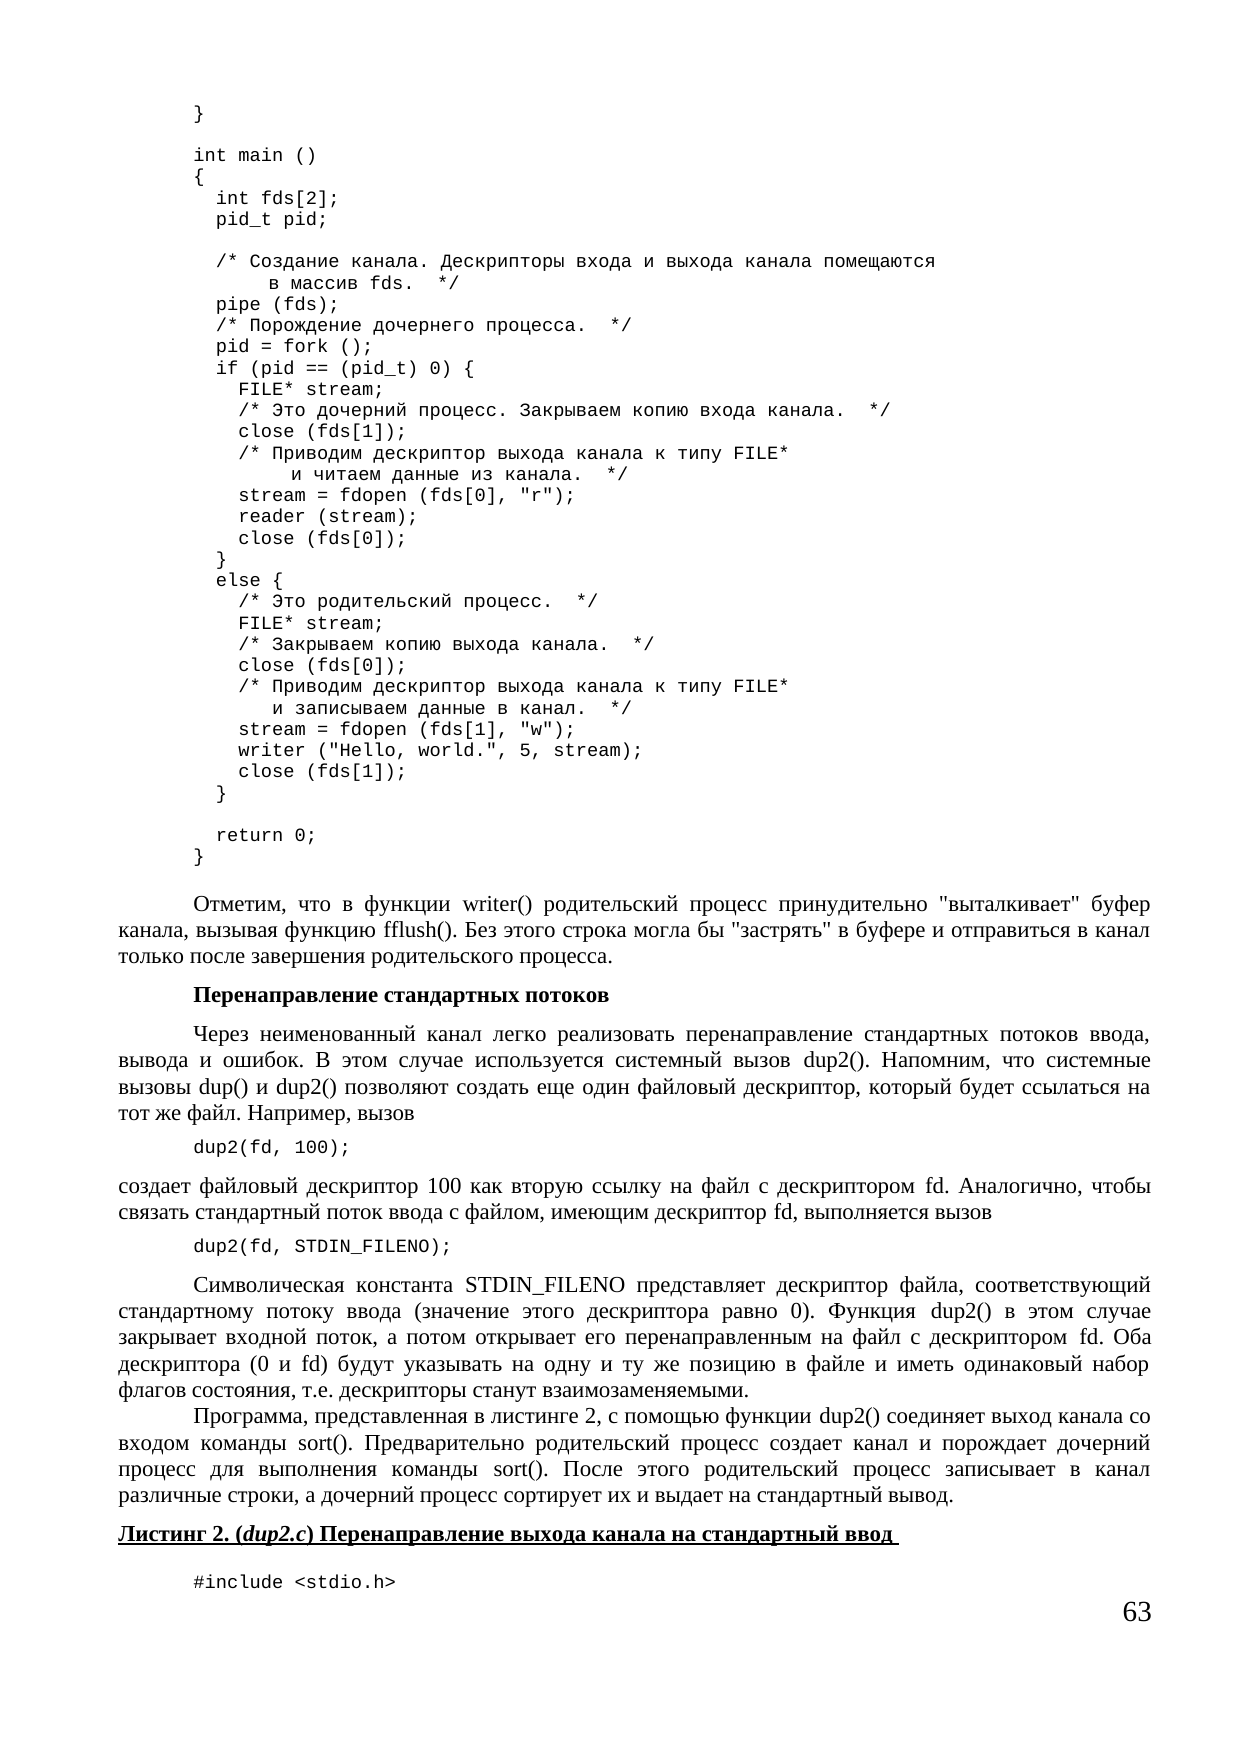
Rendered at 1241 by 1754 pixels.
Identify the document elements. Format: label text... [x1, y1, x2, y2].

text FILE* stream; [193, 613, 1152, 635]
text stream = fdopen (fds[0], "r"); [193, 486, 1152, 507]
text close (fds[1]); [193, 422, 1152, 443]
text stream = fdopen (fds[1], "w"); [193, 720, 1152, 741]
text dup2(fd, 100); [118, 1138, 1152, 1159]
text int main () [193, 146, 1152, 167]
text /* Приводим дескриптор выхода канала к типу FILE* [193, 443, 1152, 465]
text Перенаправление стандартных потоков [118, 981, 1152, 1008]
text Отметим, что в функции writer() родительский процесс принудительно "выталкивает" буфер канала, вызывая функцию fflush(). Без этого строка могла бы "застрять" в буфере и отправиться в канал только после завершения родительского процесса. [118, 890, 1152, 969]
text FILE* stream; [193, 380, 1152, 401]
text } [193, 847, 1152, 868]
text } [193, 783, 1152, 805]
text #include <stdio.h> [193, 1573, 1152, 1594]
text close (fds[0]); [193, 528, 1152, 550]
text и записываем данные в канал. */ [193, 698, 1152, 720]
text else { [193, 571, 1152, 592]
text Символическая константа STDIN_FILENO представляет дескриптор файла, соответствующий стандартному потоку ввода (значение этого дескриптора равно 0). Функция dup2() в этом случае закрывает входной поток, а потом открывает его перенаправленным на файл с дескриптором fd. Оба дескриптора (0 и fd) будут указывать на одну и ту же позицию в файле и иметь одинаковый набор флагов состояния, т.е. дескрипторы станут взаимозаменяемыми. [118, 1271, 1152, 1402]
text Программа, представленная в листинге 2, с помощью функции dup2() соединяет выход канала со входом команды sort(). Предварительно родительский процесс создает канал и порождает дочерний процесс для выполнения команды sort(). После этого родительский процесс записывает в канал различные строки, а дочерний процесс сортирует их и выдает на стандартный вывод. [118, 1402, 1152, 1508]
text создает файловый дескриптор 100 как вторую ссылку на файл с дескриптором fd. Аналогично, чтобы связать стандартный поток ввода с файлом, имеющим дескриптор fd, выполняется вызов [118, 1172, 1152, 1224]
text /* Это дочерний процесс. Закрываем копию входа канала. */ [193, 401, 1152, 422]
text pid = fork (); [193, 337, 1152, 358]
text pipe (fds); [193, 295, 1152, 316]
text return 0; [193, 826, 1152, 847]
text в массив fds. */ [193, 273, 1152, 295]
text if (pid == (pid_t) 0) { [193, 358, 1152, 380]
text pid_t pid; [193, 210, 1152, 231]
text reader (stream); [193, 507, 1152, 528]
text dup2(fd, STDIN_FILENO); [118, 1237, 1152, 1258]
text /* Закрываем копию выхода канала. */ [193, 635, 1152, 656]
text close (fds[0]); [193, 656, 1152, 677]
text } [193, 550, 1152, 571]
text } [193, 103, 1152, 125]
text Листинг 2. (dup2.c) Перенаправление выхода канала на стандартный ввод [118, 1520, 1152, 1547]
text /* Это родительский процесс. */ [193, 592, 1152, 613]
text writer ("Hello, world.", 5, stream); [193, 741, 1152, 762]
text /* Порождение дочернего процесса. */ [193, 316, 1152, 337]
text /* Создание канала. Дескрипторы входа и выхода канала помещаются [193, 252, 1152, 273]
text { [193, 167, 1152, 188]
text int fds[2]; [193, 188, 1152, 210]
text /* Приводим дескриптор выхода канала к типу FILE* [193, 677, 1152, 698]
text и читаем данные из канала. */ [193, 465, 1152, 486]
text Через неименованный канал легко реализовать перенаправление стандартных потоков ввода, вывода и ошибок. В этом случае используется системный вызов dup2(). Напомним, что системные вызовы dup() и dup2() позволяют создать еще один файловый дескриптор, который будет ссылаться на тот же файл. Например, вызов [118, 1020, 1152, 1126]
text close (fds[1]); [193, 762, 1152, 783]
